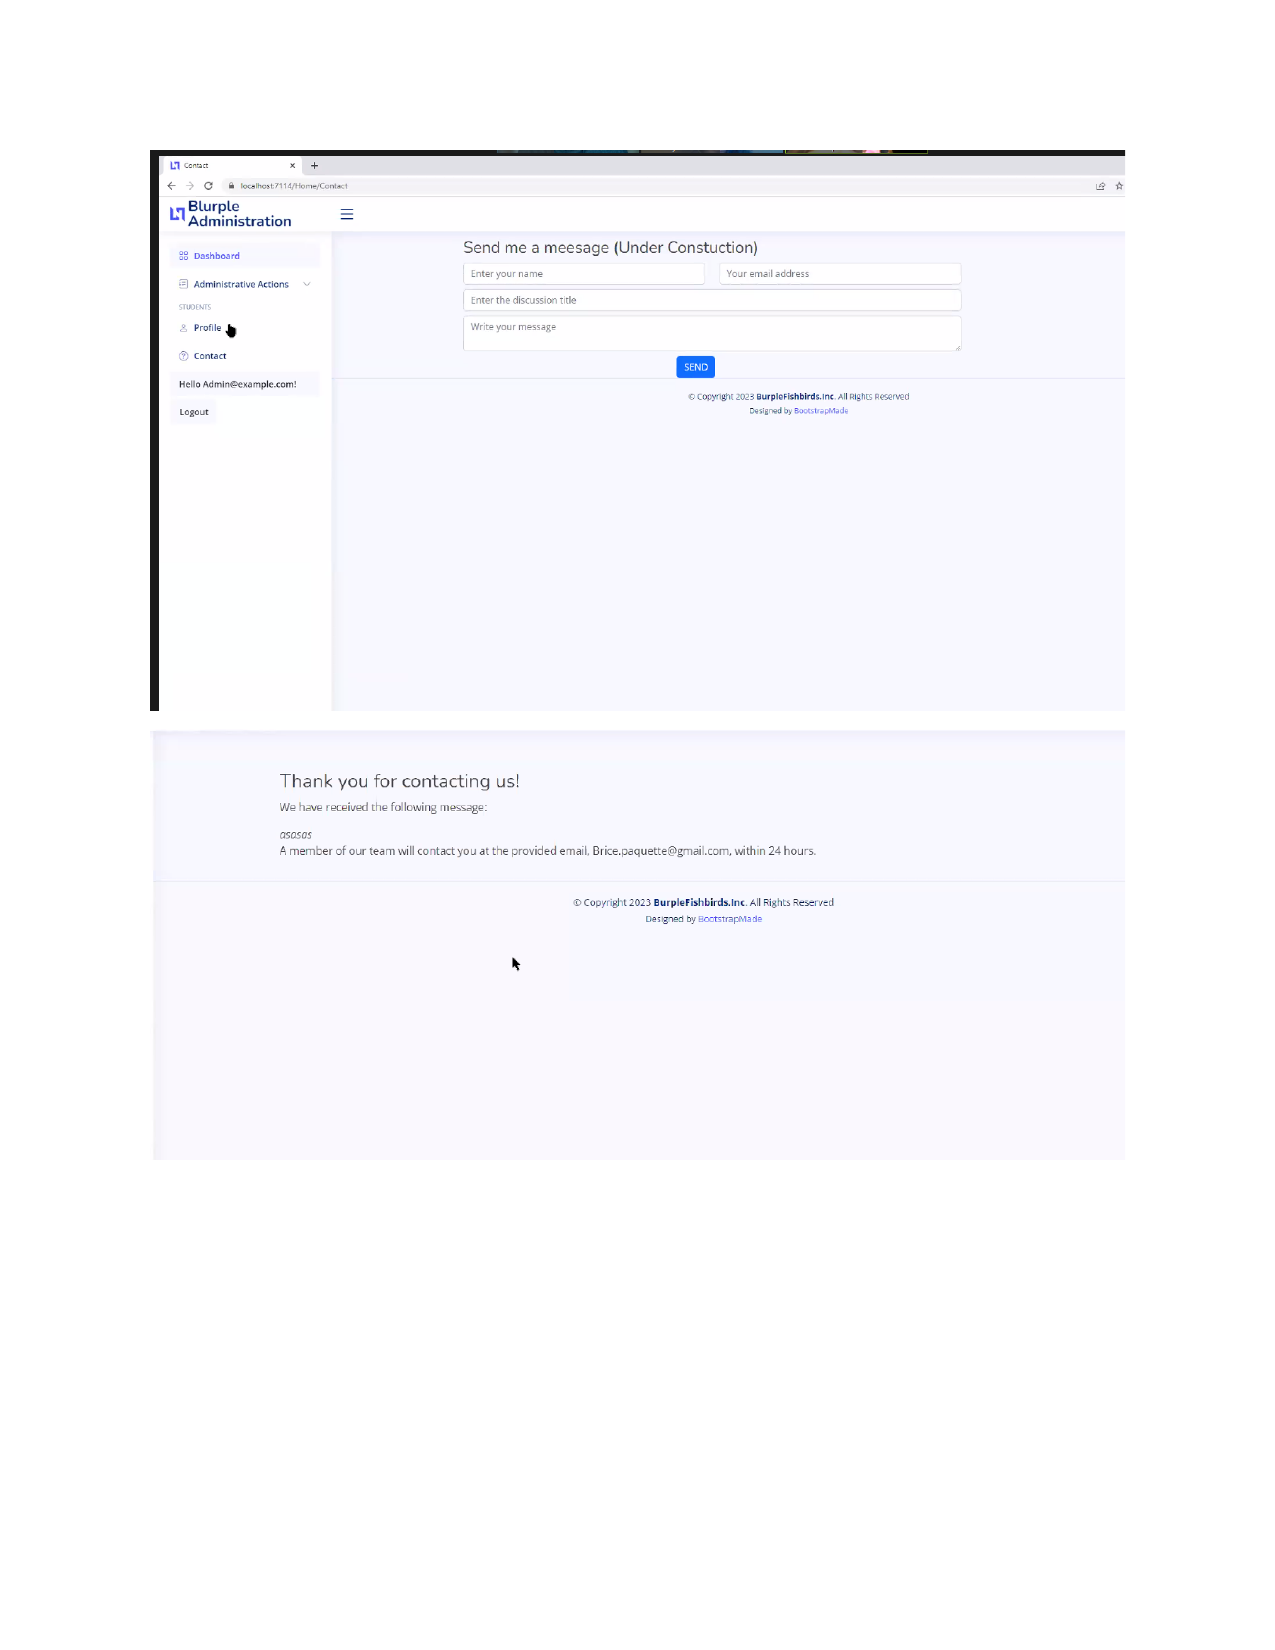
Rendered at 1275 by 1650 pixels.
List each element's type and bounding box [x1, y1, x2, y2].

picture [150, 729, 1125, 1160]
picture [150, 150, 1125, 711]
